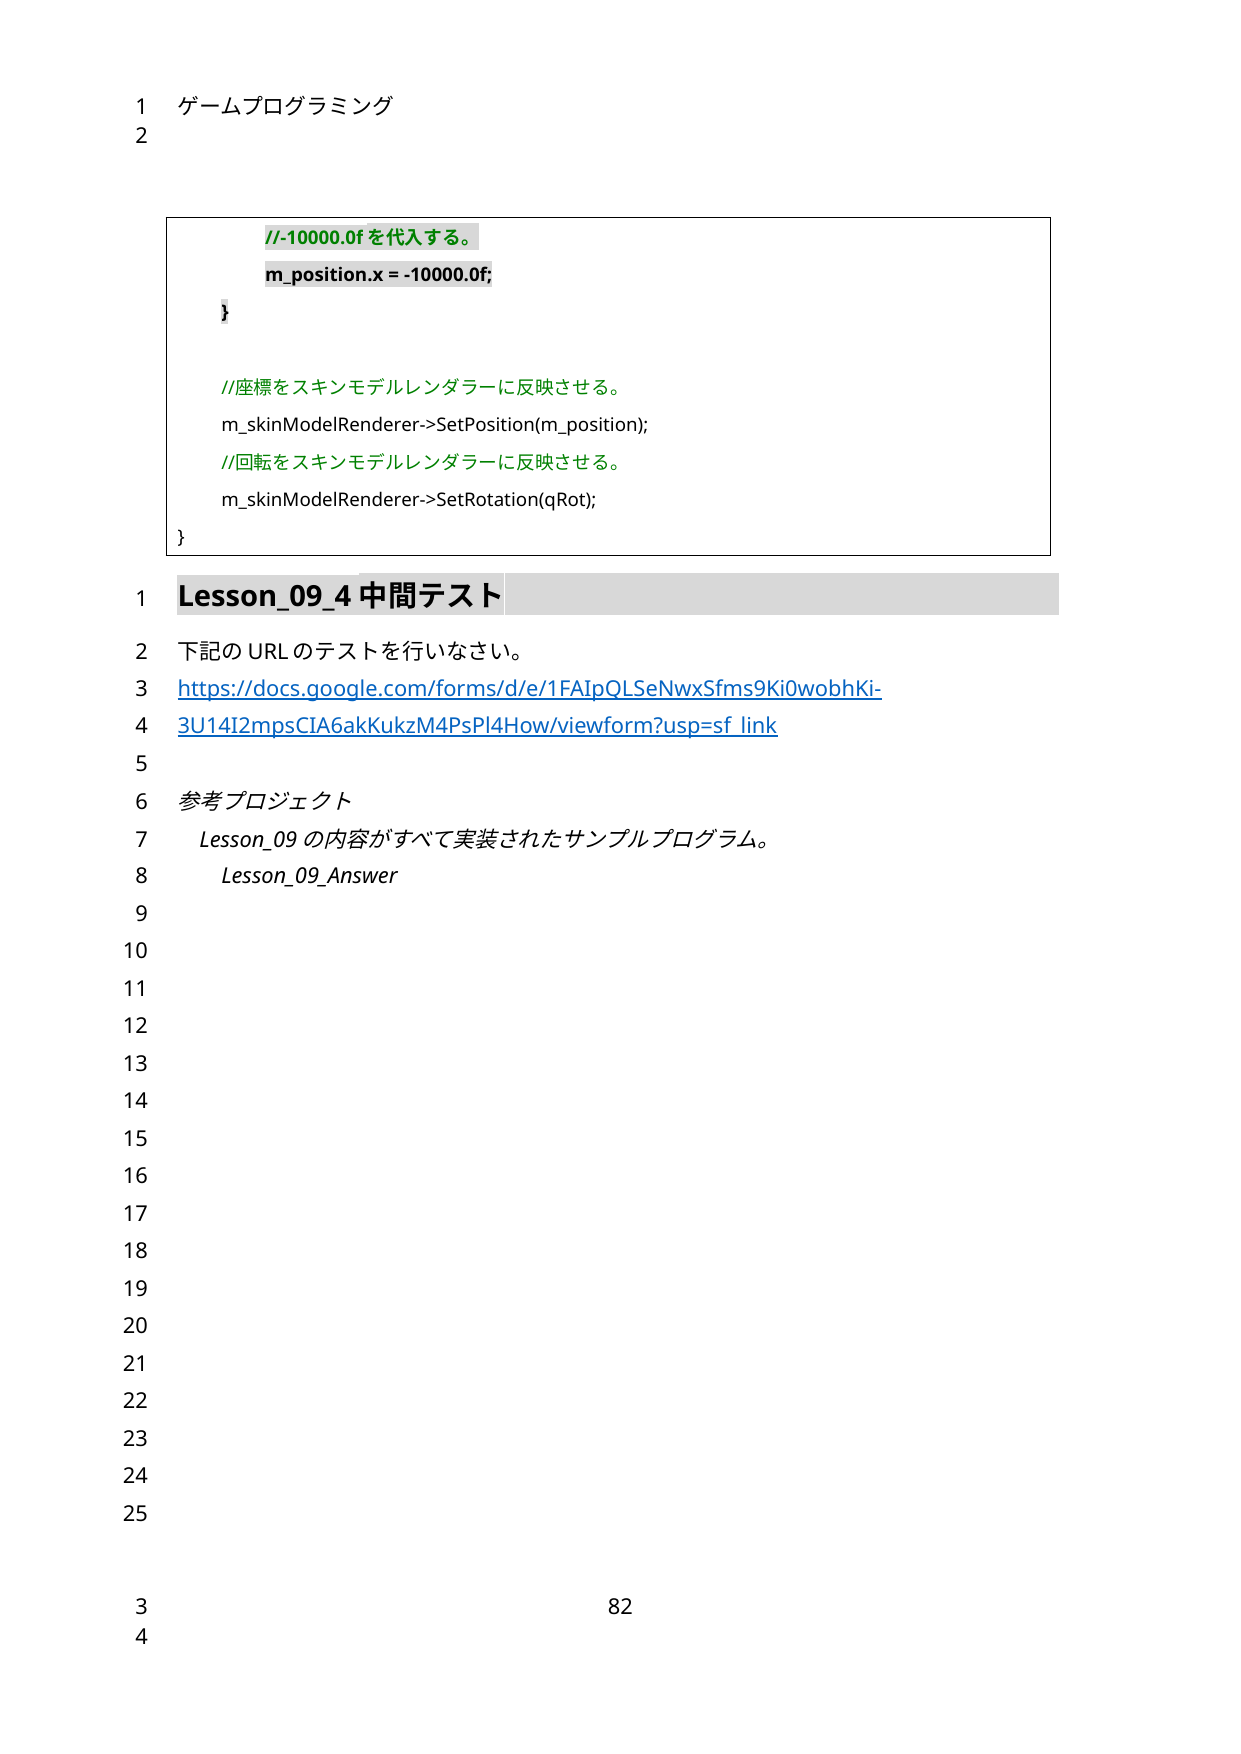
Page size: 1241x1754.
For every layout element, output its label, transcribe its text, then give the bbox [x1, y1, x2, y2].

text https://docs.google.com/forms/d/e/1FAIpQLSeNwxSfms9Ki0wobhKi-3U14I2mpsCIA6akKukzM4PsPl4How/viewform?usp=sf_link [177, 669, 1063, 744]
text Lesson_09_Answer [177, 856, 1063, 894]
text Lesson_09の内容がすべて実装されたサンプルプログラム。 [177, 819, 1063, 856]
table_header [167, 218, 1050, 555]
text 下記のURLのテストを行いなさい。 [177, 631, 1063, 669]
subtitle Lesson_09_4 中間テスト [177, 556, 1063, 631]
text 参考プロジェクト [177, 781, 1063, 819]
